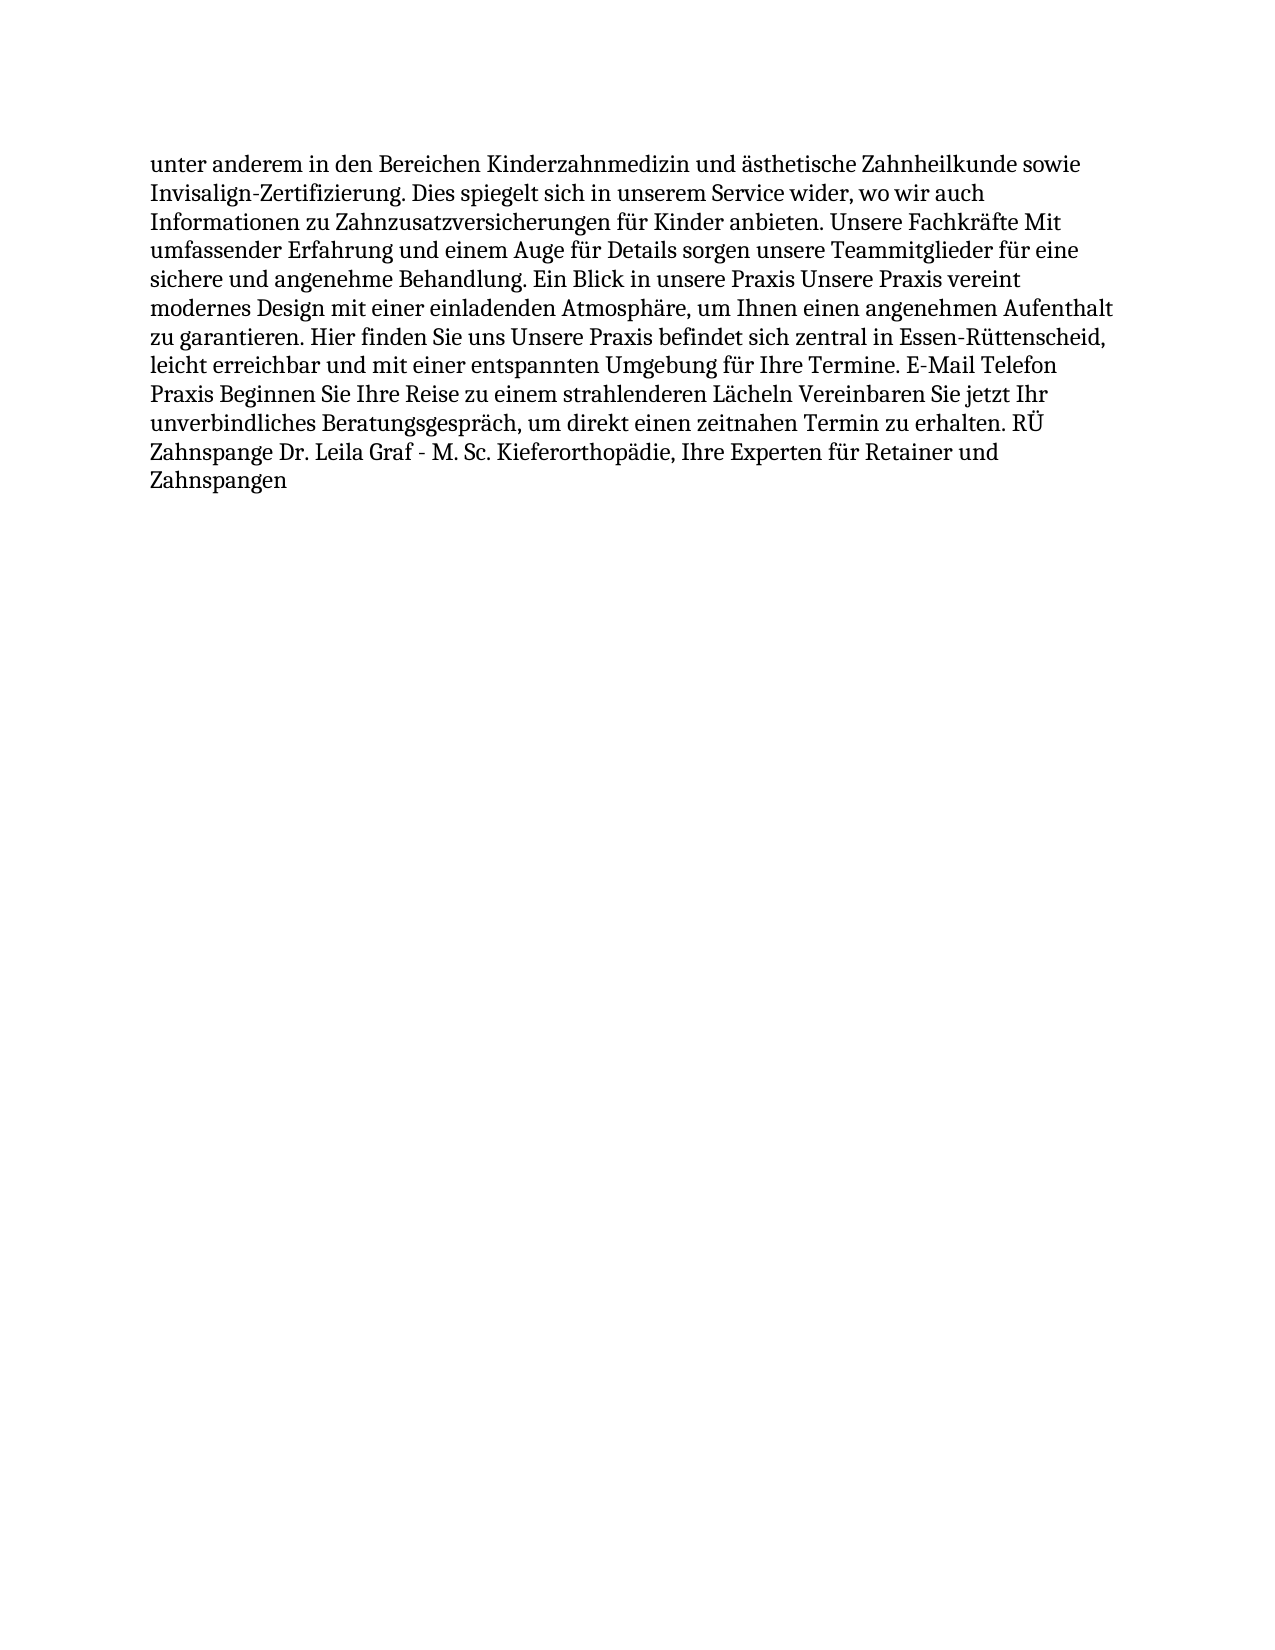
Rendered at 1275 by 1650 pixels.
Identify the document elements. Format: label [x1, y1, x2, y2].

text [150, 150, 1125, 495]
